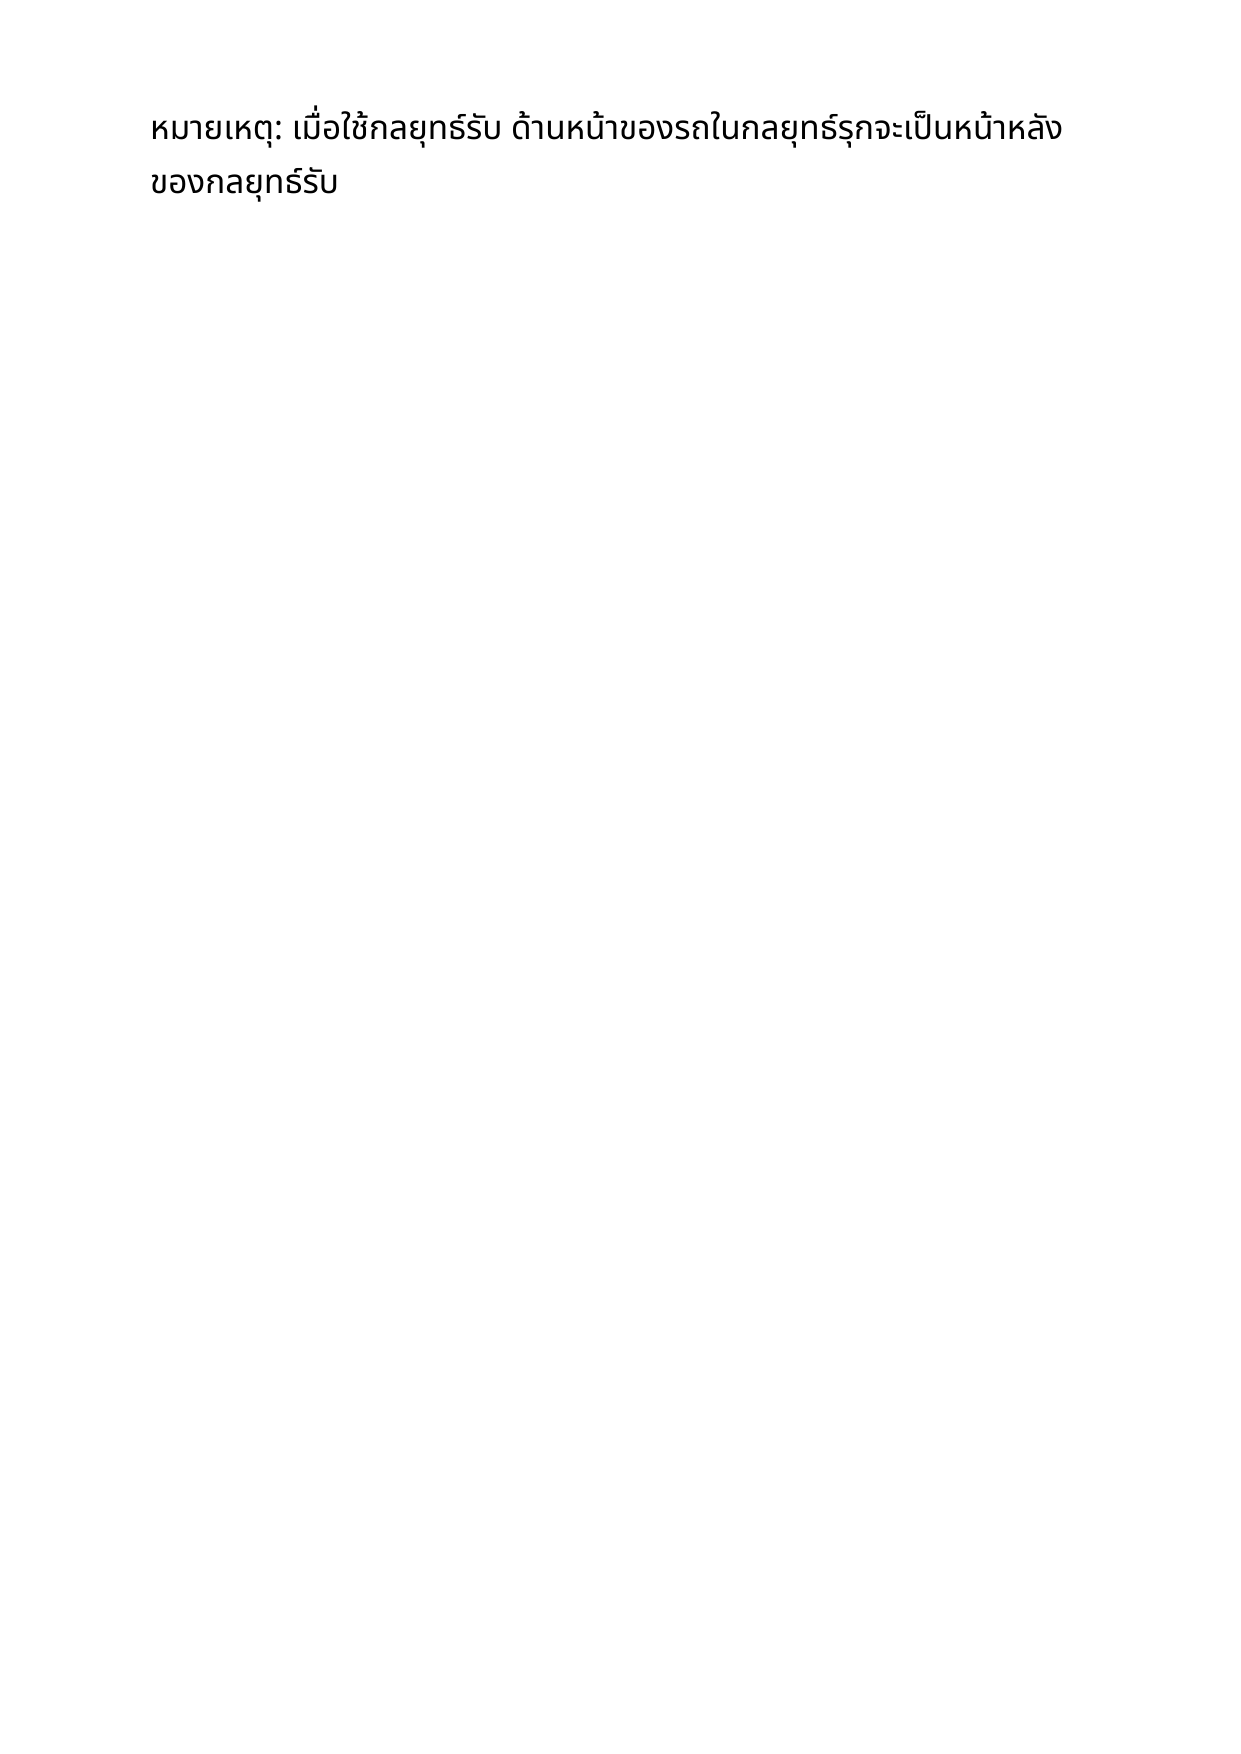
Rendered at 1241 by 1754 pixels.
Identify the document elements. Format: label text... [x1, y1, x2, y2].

text หมายเหตุ: เมื่อใช้กลยุทธ์รับ ด้านหน้าของรถในกลยุทธ์รุกจะเป็นหน้าหลังของกลยุทธ์รับ [150, 103, 1090, 208]
